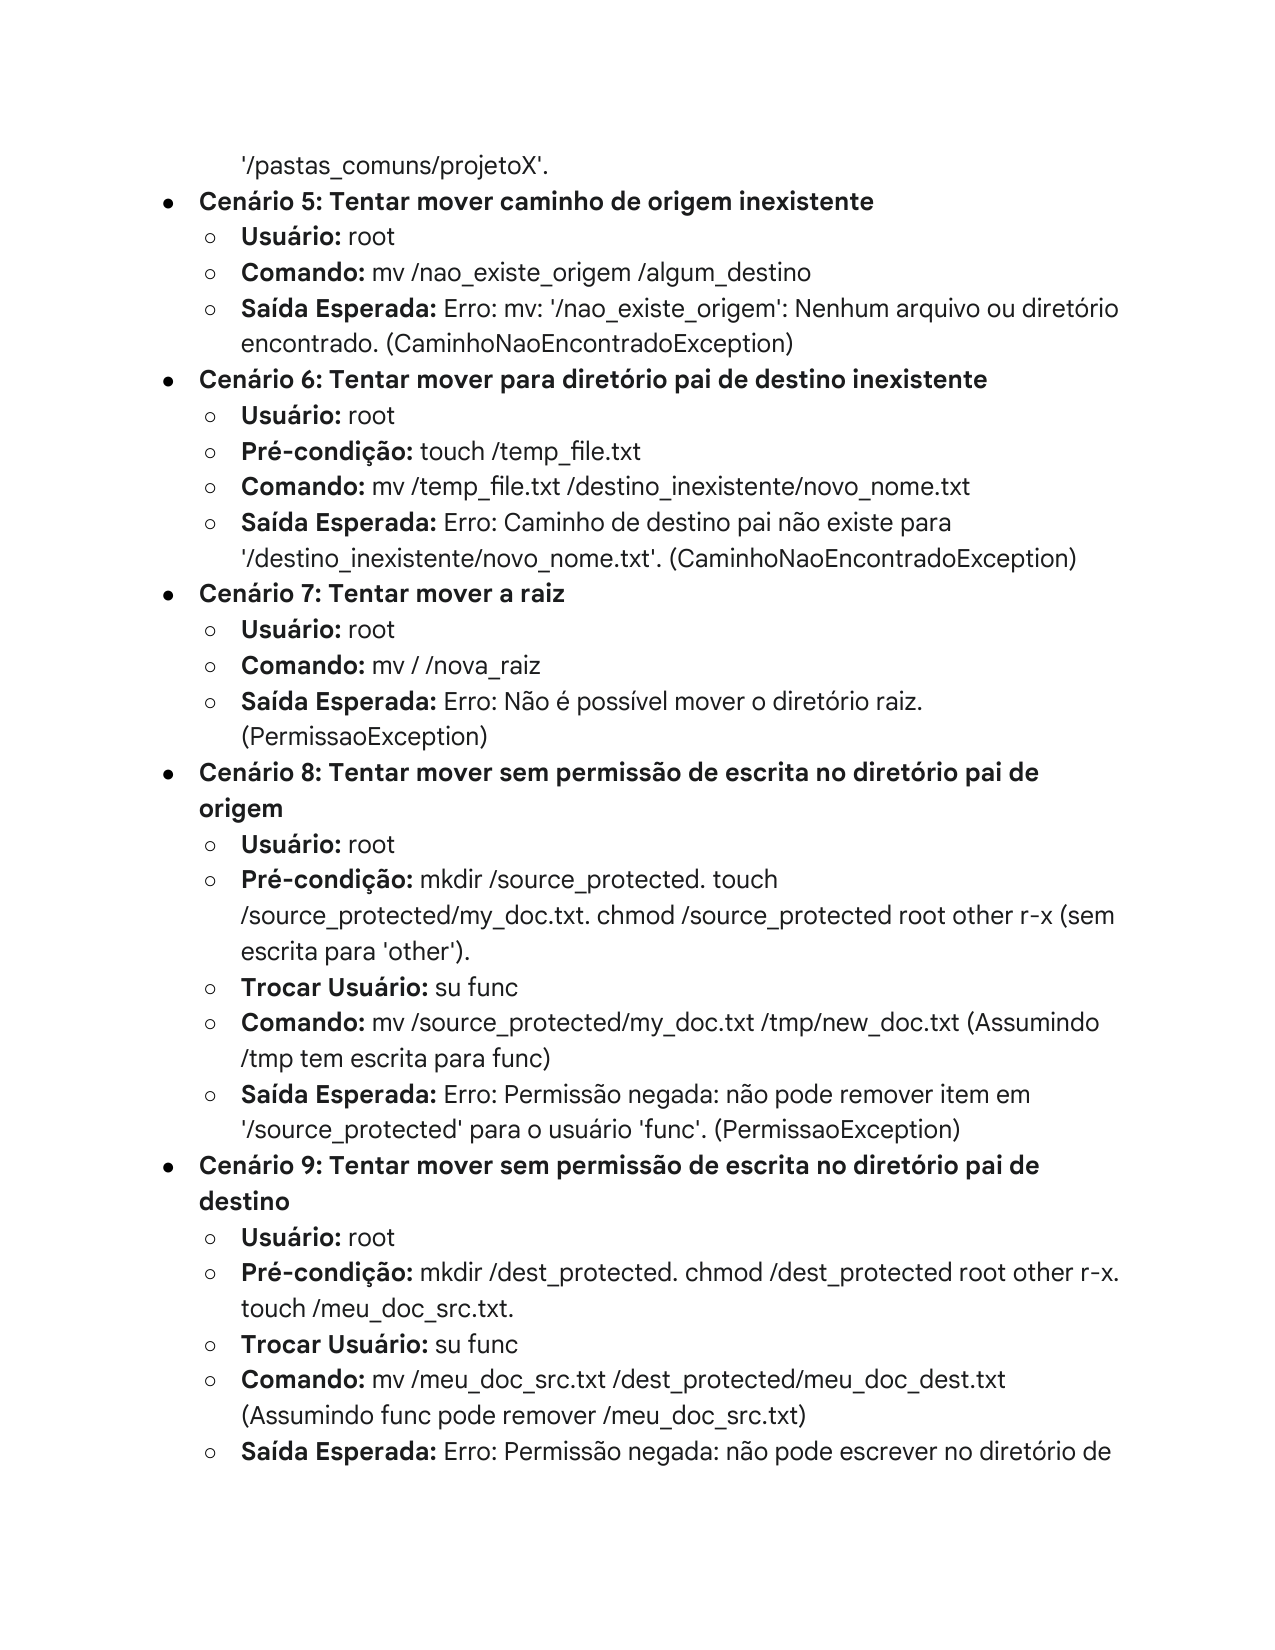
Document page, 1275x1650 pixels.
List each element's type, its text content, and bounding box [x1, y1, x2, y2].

list Pré-condição: mkdir /dest_protected. chmod /dest_protected root other r-x. touch /meu_doc_src.txt. [203, 1258, 1125, 1325]
list Trocar Usuário: su func [203, 972, 1125, 1003]
list Usuário: root [203, 1222, 1125, 1253]
list Pré-condição: touch /temp_file.txt [203, 436, 1125, 467]
list Saída Esperada: Erro: Não é possível mover o diretório raiz. (PermissaoException) [203, 686, 1125, 753]
list Cenário 5: Tentar mover caminho de origem inexistente [161, 186, 1125, 217]
list Cenário 6: Tentar mover para diretório pai de destino inexistente [161, 364, 1125, 396]
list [203, 150, 1125, 181]
list Usuário: root [203, 614, 1125, 646]
list Comando: mv / /nova_raiz [203, 650, 1125, 682]
list Usuário: root [203, 400, 1125, 431]
list Comando: mv /meu_doc_src.txt /dest_protected/meu_doc_dest.txt (Assumindo func pode remover /meu_doc_src.txt) [203, 1365, 1125, 1432]
list Saída Esperada: Erro: Permissão negada: não pode remover item em '/source_protected' para o usuário 'func'. (PermissaoException) [203, 1079, 1125, 1146]
list Comando: mv /nao_existe_origem /algum_destino [203, 257, 1125, 288]
list Cenário 8: Tentar mover sem permissão de escrita no diretório pai de origem [161, 757, 1125, 824]
list Saída Esperada: Erro: mv: '/nao_existe_origem': Nenhum arquivo ou diretório encontrado. (CaminhoNaoEncontradoException) [203, 293, 1125, 360]
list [203, 1436, 1125, 1468]
list Comando: mv /temp_file.txt /destino_inexistente/novo_nome.txt [203, 472, 1125, 503]
list Saída Esperada: Erro: Caminho de destino pai não existe para '/destino_inexistente/novo_nome.txt'. (CaminhoNaoEncontradoException) [203, 507, 1125, 574]
list Comando: mv /source_protected/my_doc.txt /tmp/new_doc.txt (Assumindo /tmp tem escrita para func) [203, 1007, 1125, 1074]
list Usuário: root [203, 221, 1125, 253]
list Usuário: root [203, 829, 1125, 860]
list Cenário 7: Tentar mover a raiz [161, 579, 1125, 610]
list Cenário 9: Tentar mover sem permissão de escrita no diretório pai de destino [161, 1150, 1125, 1217]
list Trocar Usuário: su func [203, 1329, 1125, 1360]
list Pré-condição: mkdir /source_protected. touch /source_protected/my_doc.txt. chmod /source_protected root other r-x (sem escrita para 'other'). [203, 864, 1125, 967]
